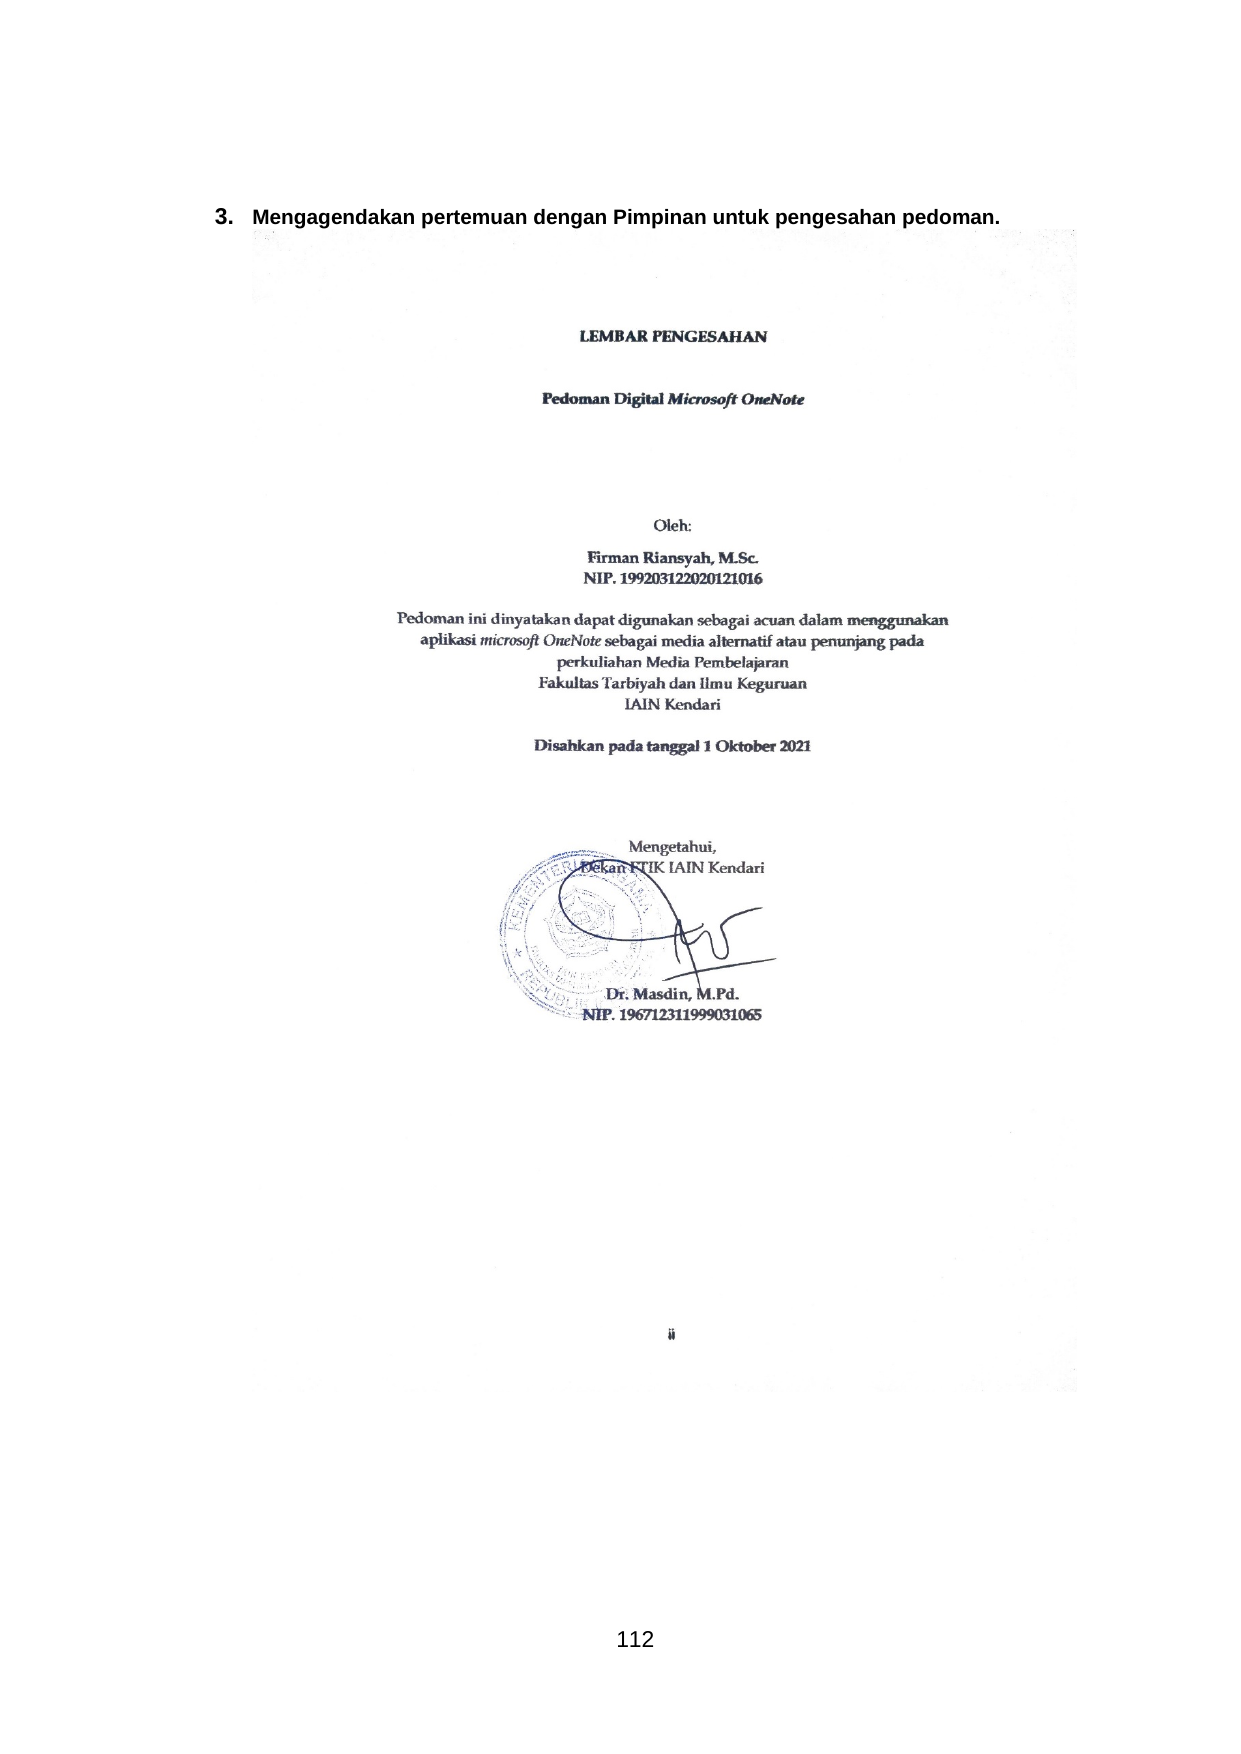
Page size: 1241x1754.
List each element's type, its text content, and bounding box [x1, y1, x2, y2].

picture [252, 229, 1077, 1392]
list Mengagendakan pertemuan dengan Pimpinan untuk pengesahan pedoman. [214, 203, 1093, 230]
